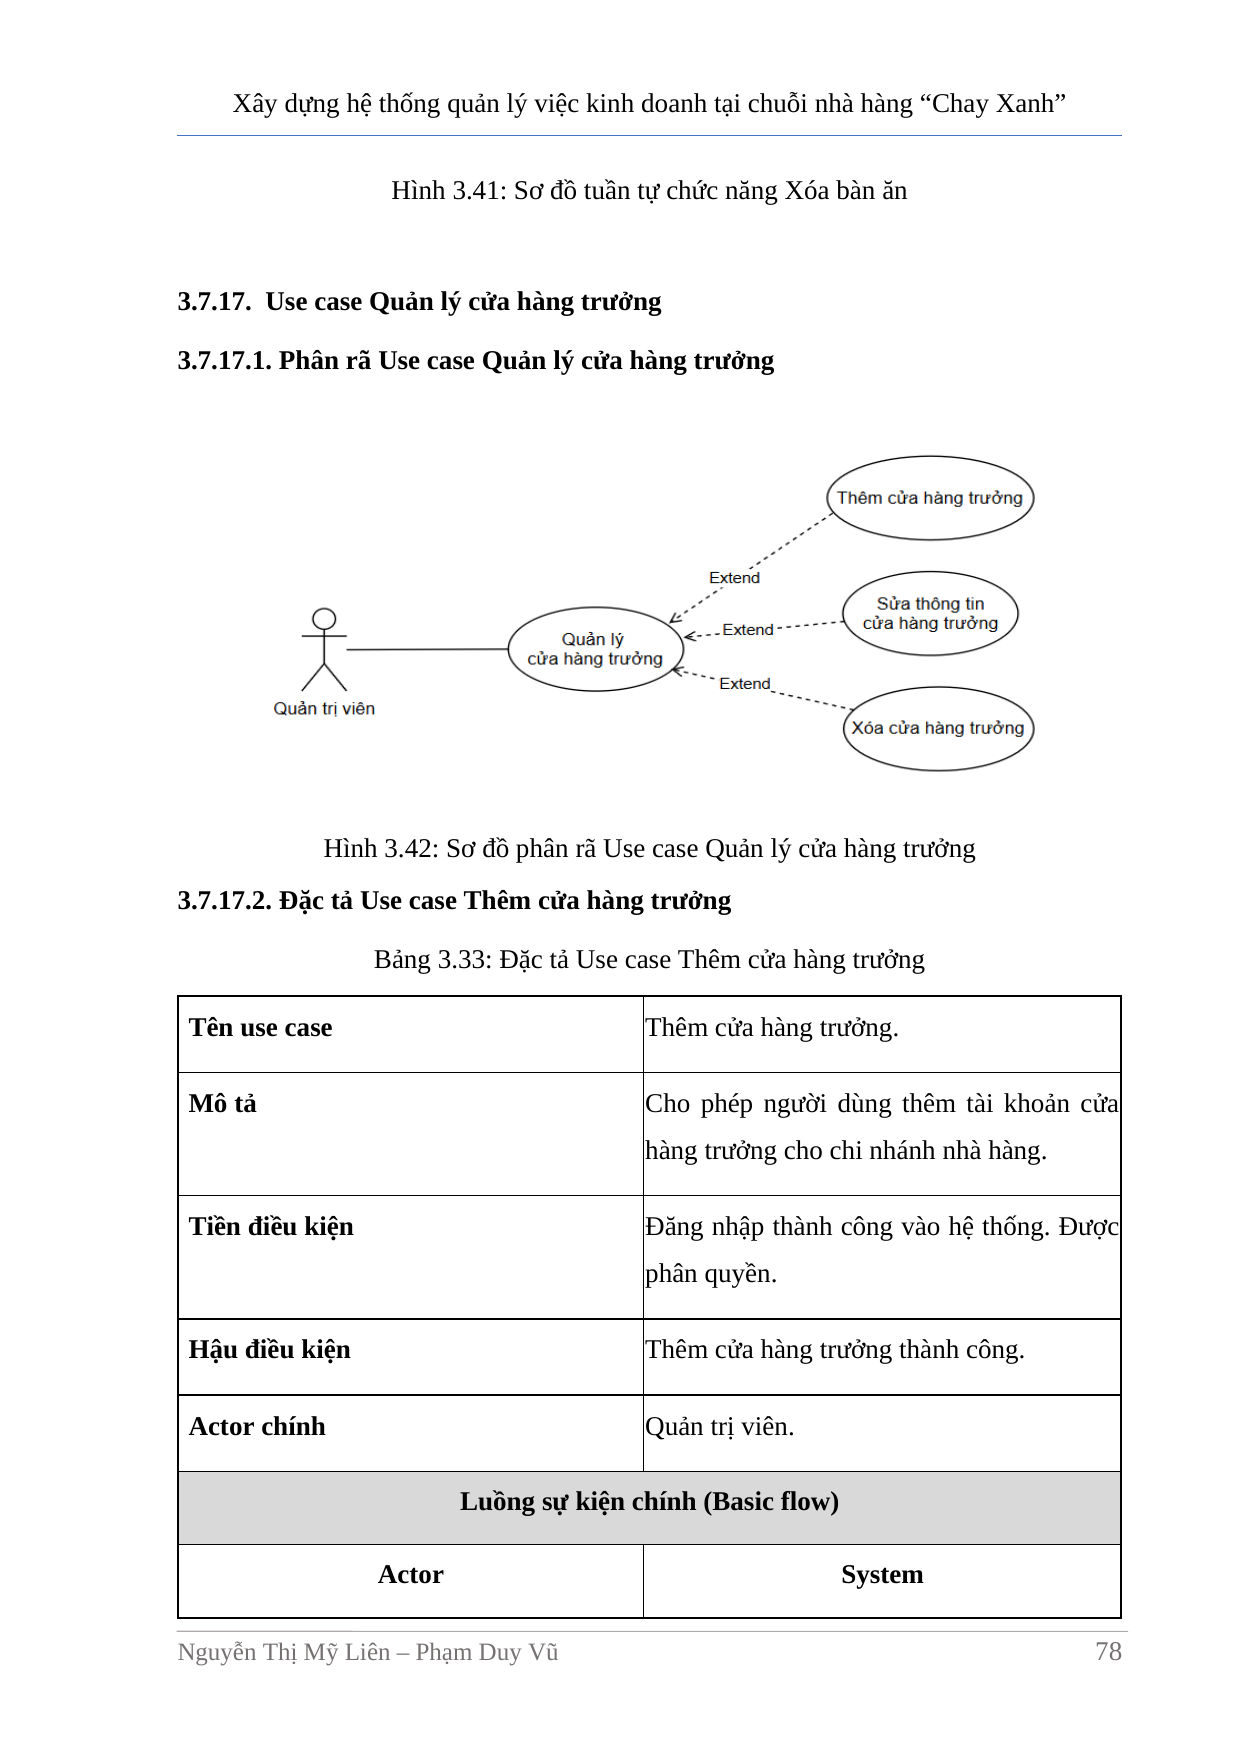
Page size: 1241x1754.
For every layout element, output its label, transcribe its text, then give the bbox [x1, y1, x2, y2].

table_cell Luồng sự kiện chính (Basic flow) [179, 1472, 1120, 1544]
picture [232, 403, 1067, 805]
table_cell Hậu điều kiện [179, 1320, 643, 1394]
table_cell System [644, 1545, 1120, 1617]
table_cell Tiền điều kiện [179, 1196, 643, 1318]
text Đặc tả Use case Thêm cửa hàng trưởng [177, 884, 1122, 915]
table_cell Actor [179, 1545, 643, 1617]
text Bảng 3.33: Đặc tả Use case Thêm cửa hàng trưởng [177, 943, 1122, 974]
table_cell Thêm cửa hàng trưởng thành công. [644, 1320, 1120, 1394]
table_cell Cho phép người dùng thêm tài khoản cửa hàng trưởng cho chi nhánh nhà hàng. [644, 1073, 1120, 1195]
table_cell Đăng nhập thành công vào hệ thống. Được phân quyền. [644, 1196, 1120, 1318]
table_cell Quản trị viên. [644, 1396, 1120, 1471]
text Phân rã Use case Quản lý cửa hàng trưởng [177, 344, 1122, 375]
table_header Thêm cửa hàng trưởng. [644, 997, 1120, 1072]
table_cell Actor chính [179, 1396, 643, 1471]
table_header Tên use case [179, 997, 643, 1072]
text Use case Quản lý cửa hàng trưởng [177, 285, 1122, 316]
table_cell Mô tả [179, 1073, 643, 1195]
